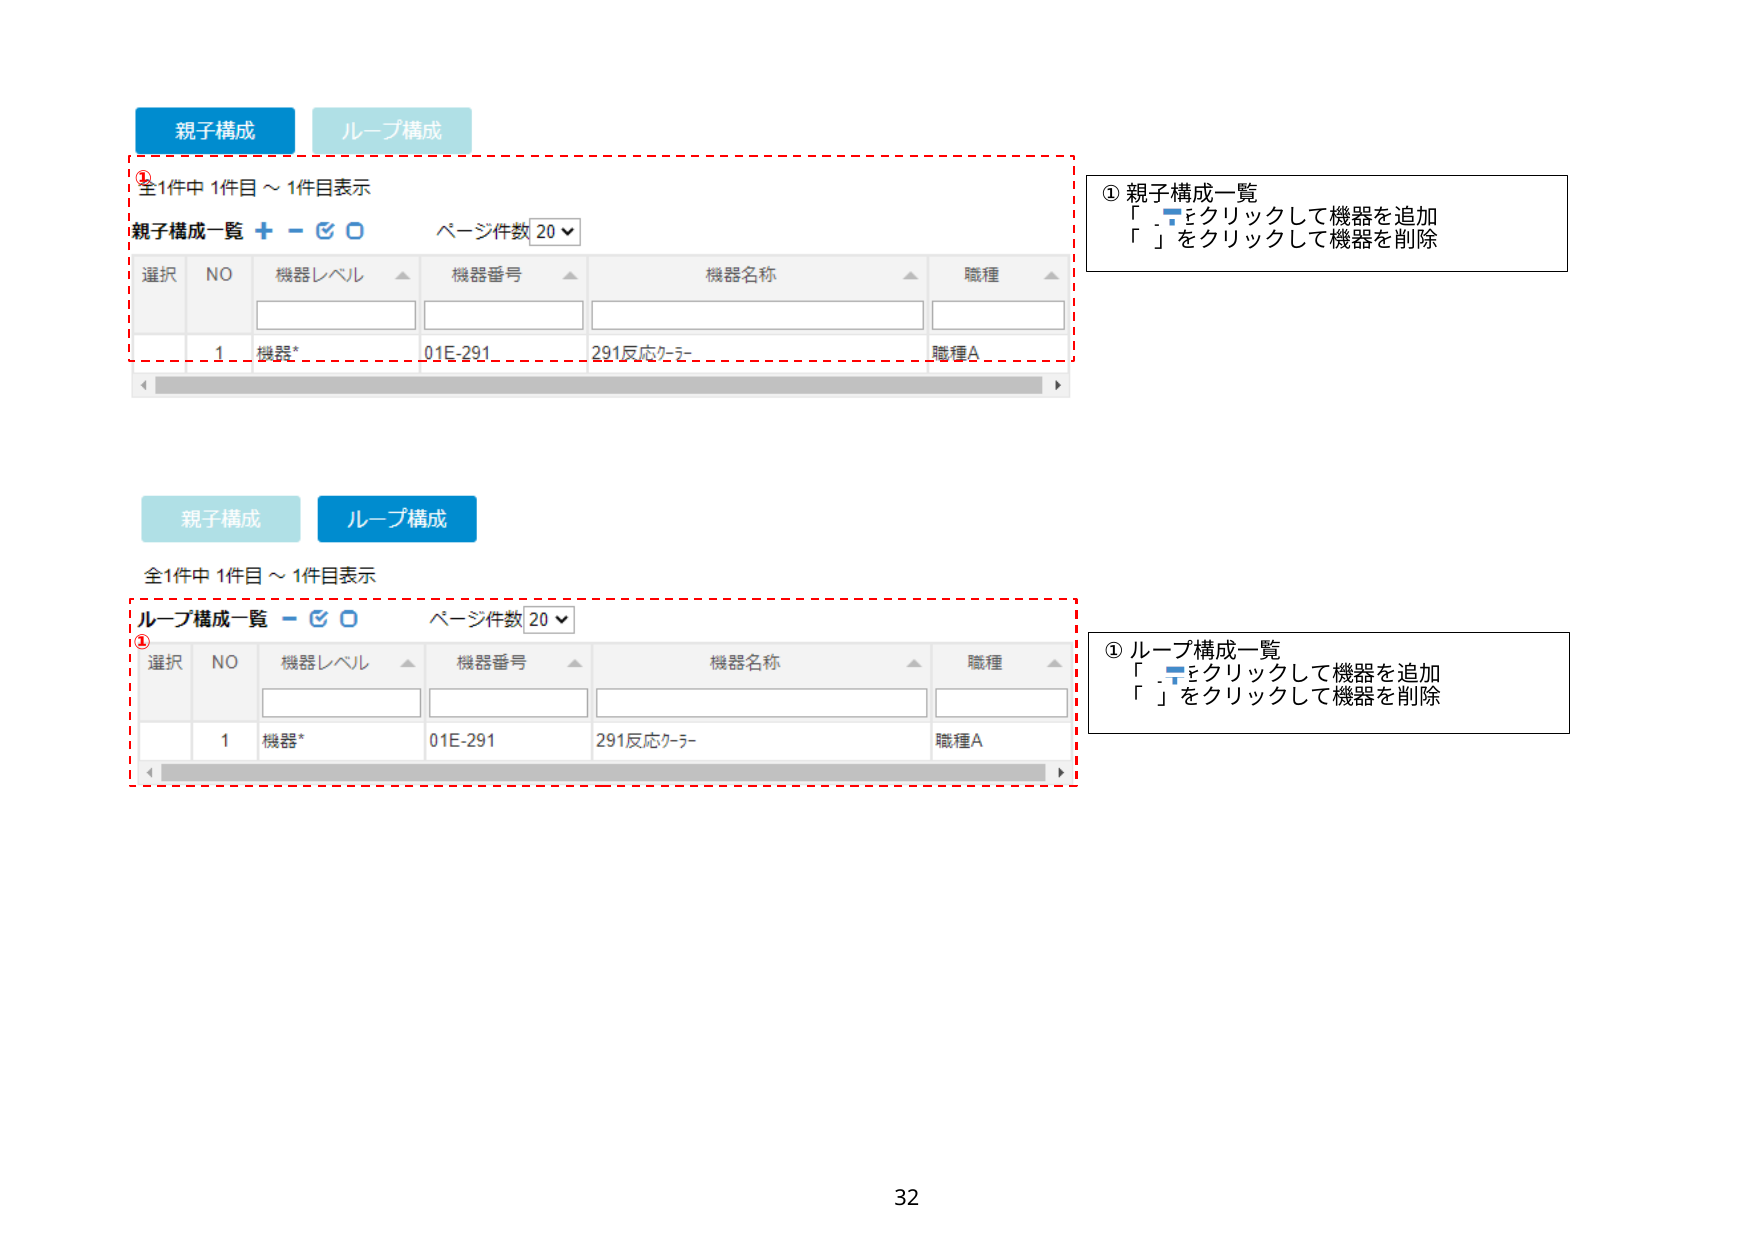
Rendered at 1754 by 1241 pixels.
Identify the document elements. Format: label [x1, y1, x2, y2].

picture [1157, 202, 1187, 228]
picture [1160, 660, 1190, 687]
picture [135, 488, 1088, 792]
picture [125, 97, 1081, 402]
